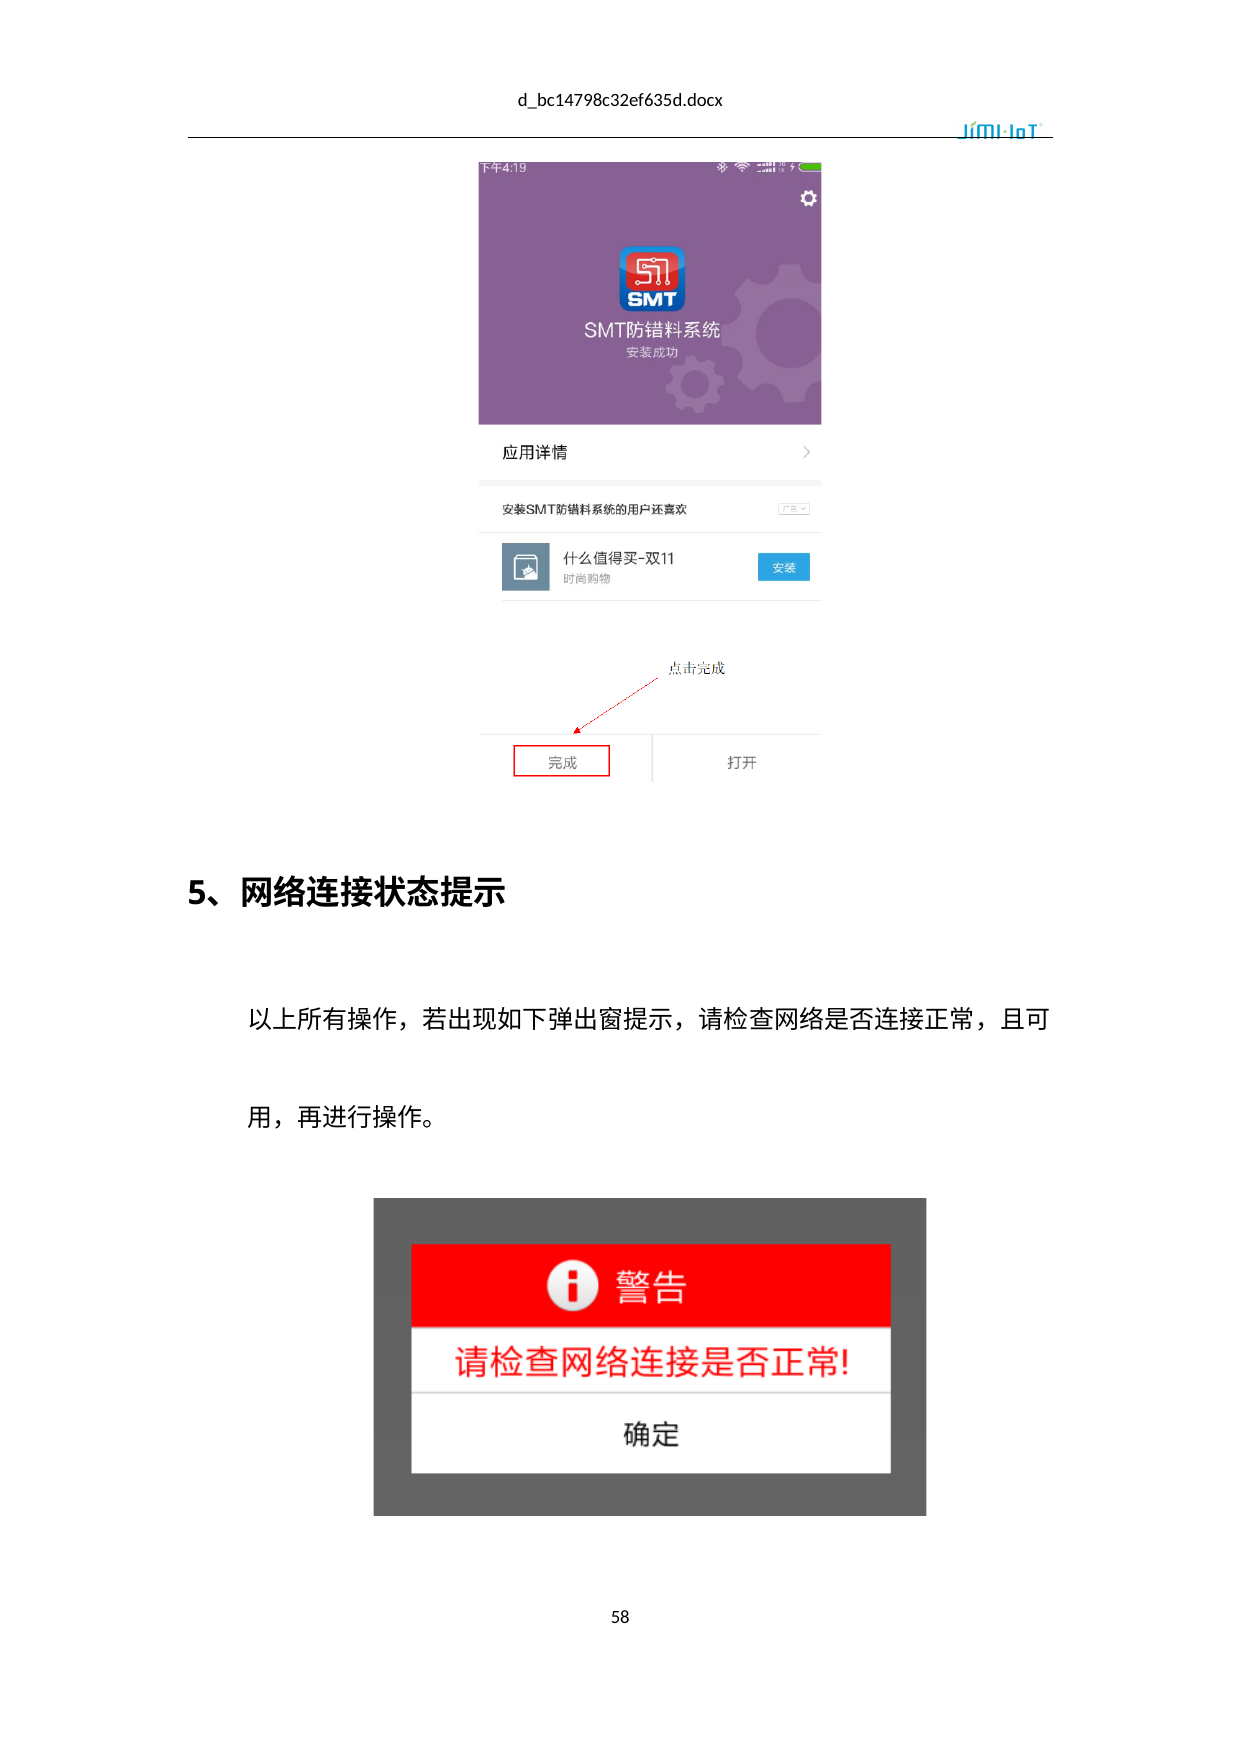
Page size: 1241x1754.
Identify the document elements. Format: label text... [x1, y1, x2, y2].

picture [980, 127, 984, 137]
subtitle 5、网络连接状态提示 [187, 858, 1053, 923]
picture [954, 138, 1047, 145]
picture [954, 117, 1047, 137]
picture [373, 1198, 927, 1516]
picture [478, 162, 822, 782]
picture [987, 127, 991, 137]
list 以上所有操作，若出现如下弹出窗提示，请检查网络是否连接正常，且可用，再进行操作。 [247, 985, 1053, 1148]
